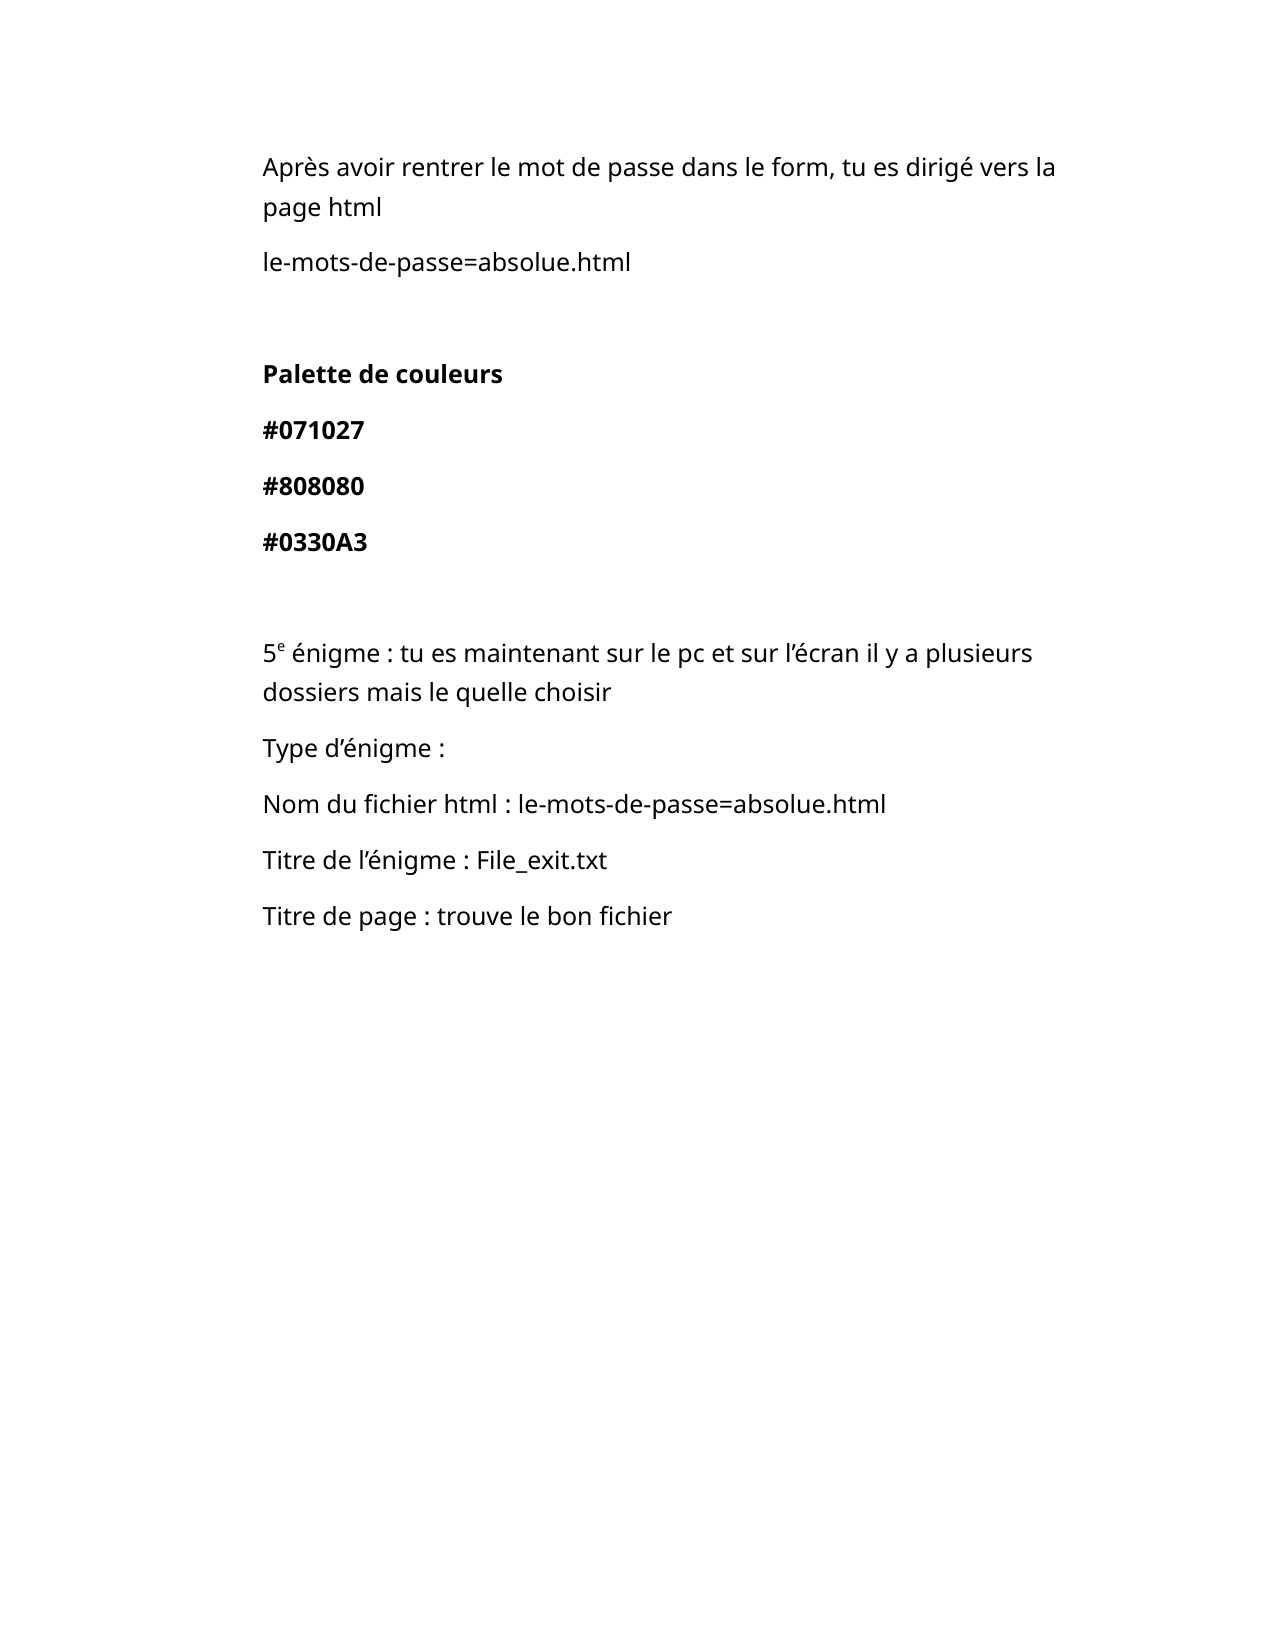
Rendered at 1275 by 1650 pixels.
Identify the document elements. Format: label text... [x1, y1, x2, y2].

text Après avoir rentrer le mot de passe dans le form, tu es dirigé vers la page html [262, 150, 1087, 223]
text Type d’énigme : [262, 731, 1087, 765]
text #808080 [262, 468, 1087, 502]
text le-mots-de-passe=absolue.html [262, 245, 1087, 279]
text Nom du fichier html : le-mots-de-passe=absolue.html [262, 787, 1087, 821]
text 5e énigme : tu es maintenant sur le pc et sur l’écran il y a plusieurs dossiers mais le quelle choisir [262, 636, 1087, 709]
text #0330A3 [262, 524, 1087, 558]
text Titre de page : trouve le bon fichier [262, 898, 1087, 932]
text Palette de couleurs [262, 357, 1087, 391]
text #071027 [262, 412, 1087, 447]
text Titre de l’énigme : File_exit.txt [262, 842, 1087, 877]
